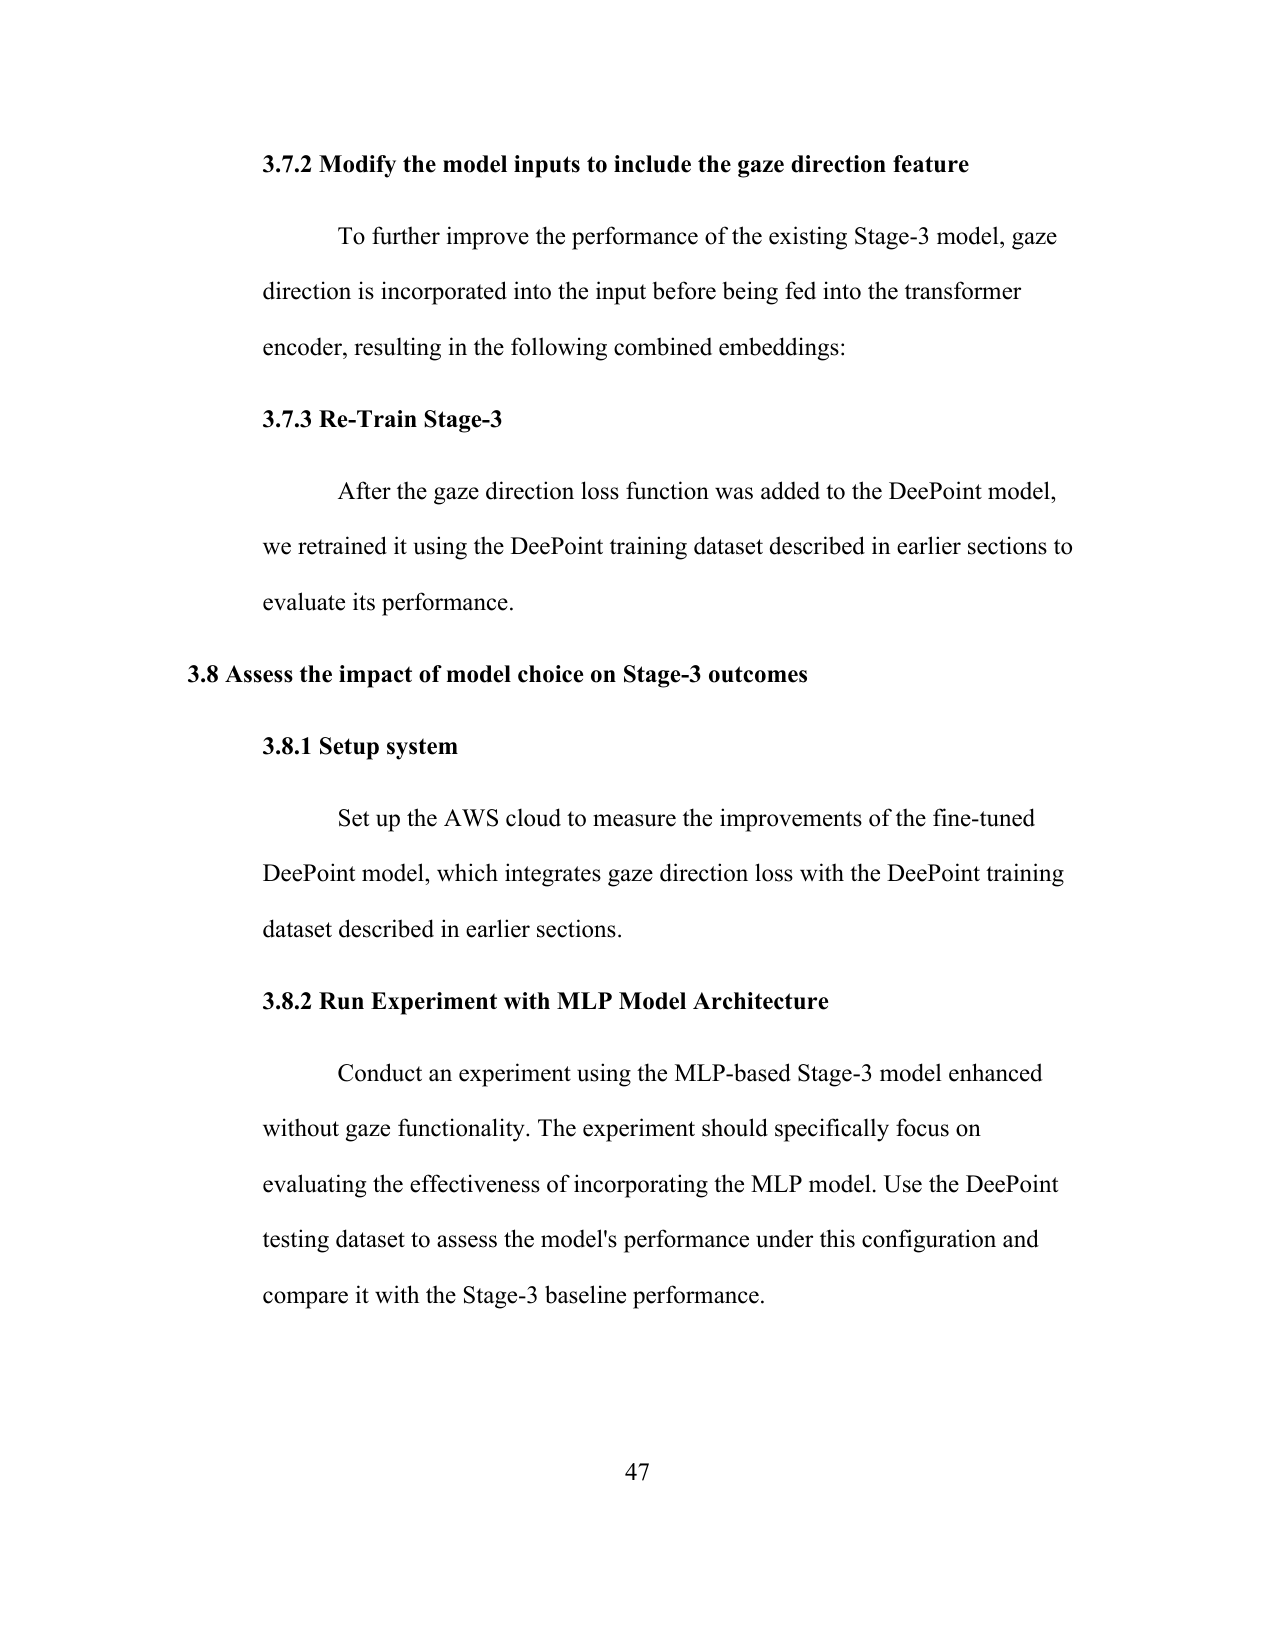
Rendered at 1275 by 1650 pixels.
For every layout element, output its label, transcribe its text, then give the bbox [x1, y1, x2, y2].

text Set up the AWS cloud to measure the improvements of the fine-tuned DeePoint model, which integrates gaze direction loss with the DeePoint training dataset described in earlier sections. [262, 804, 1087, 943]
text After the gaze direction loss function was added to the DeePoint model, we retrained it using the DeePoint training dataset described in earlier sections to evaluate its performance. [262, 477, 1087, 616]
text To further improve the performance of the existing Stage-3 model, gaze direction is incorporated into the input before being fed into the transformer encoder, resulting in the following combined embeddings: [262, 222, 1087, 361]
subtitle 3.7.2 Modify the model inputs to include the gaze direction feature [187, 150, 1087, 178]
subtitle 3.8.2 Run Experiment with MLP Model Architecture [187, 987, 1087, 1015]
subtitle 3.7.3 Re-Train Stage-3 [187, 405, 1087, 433]
text Conduct an experiment using the MLP-based Stage-3 model enhanced without gaze functionality. The experiment should specifically focus on evaluating the effectiveness of incorporating the MLP model. Use the DeePoint testing dataset to assess the model's performance under this configuration and compare it with the Stage-3 baseline performance. [262, 1059, 1087, 1308]
subtitle 3.8.1 Setup system [187, 732, 1087, 760]
subtitle 3.8 Assess the impact of model choice on Stage-3 outcomes [187, 660, 1087, 688]
